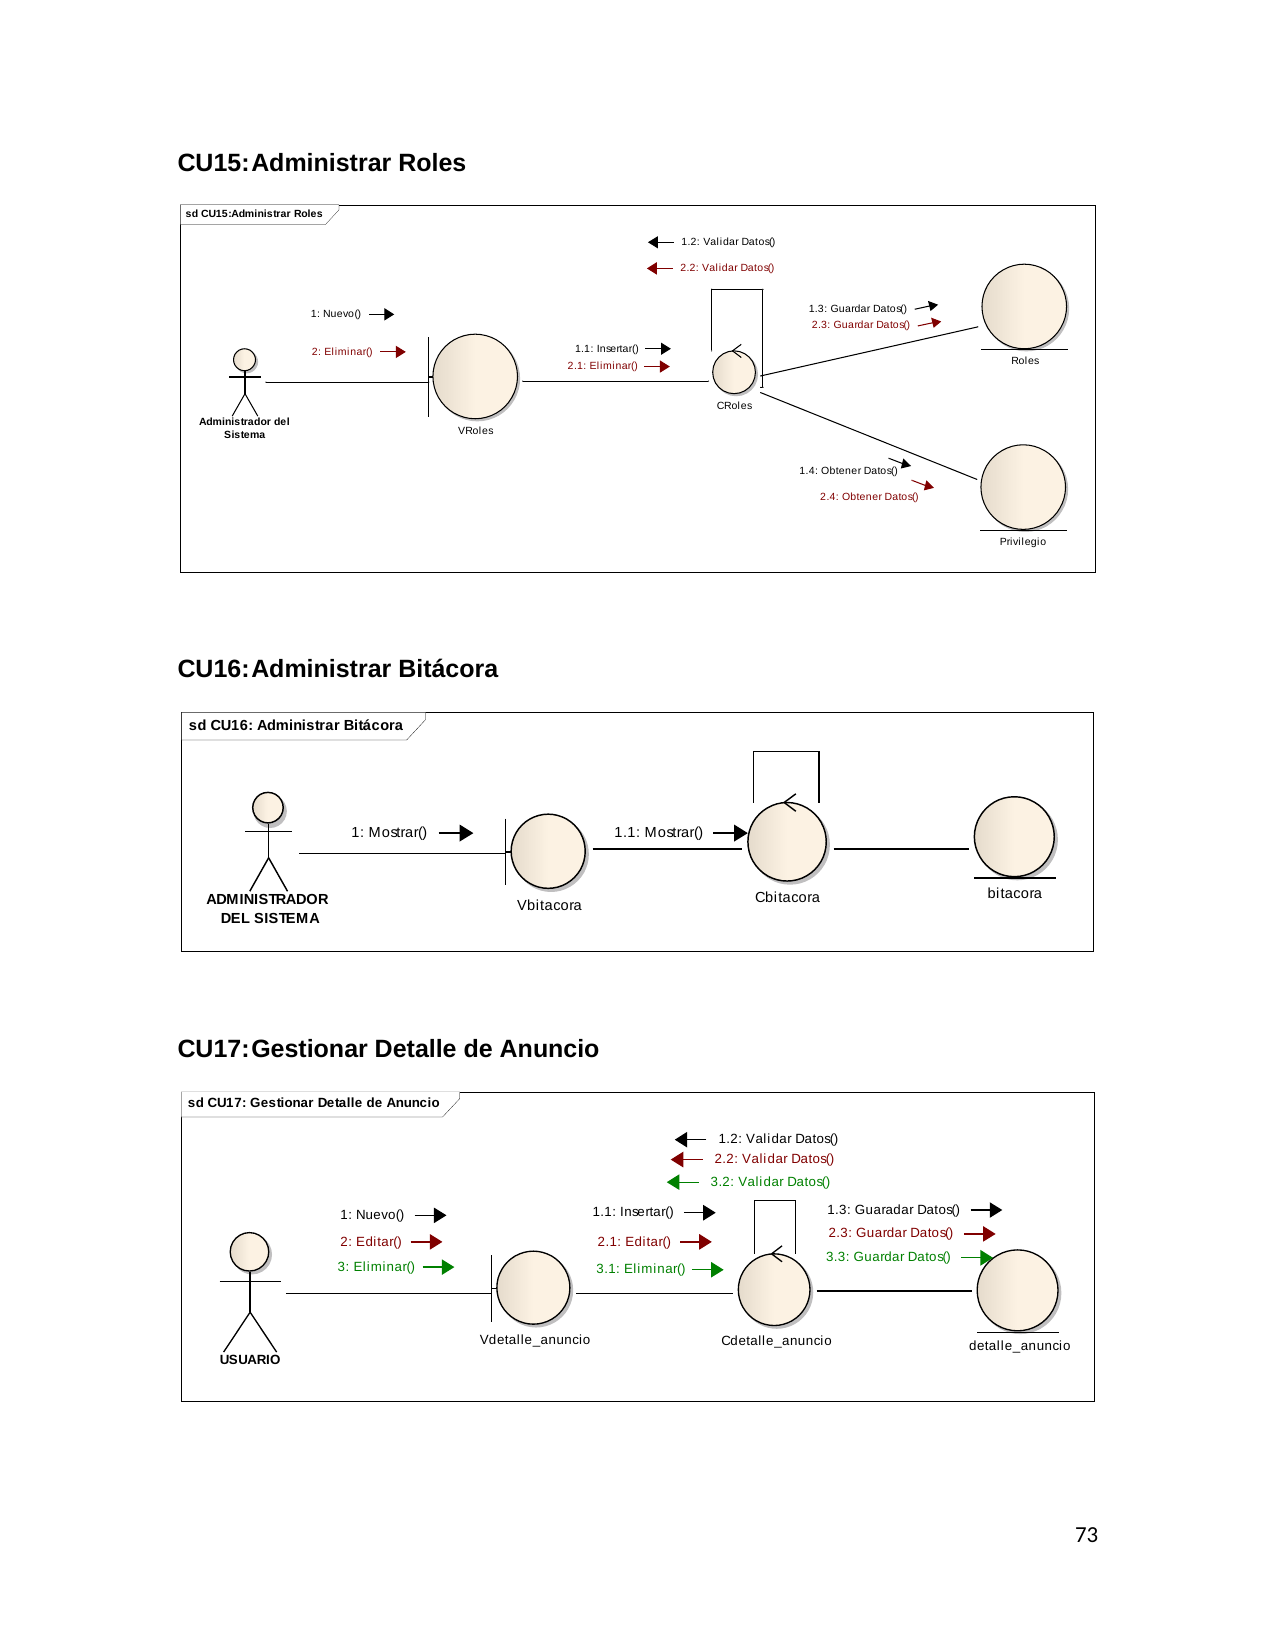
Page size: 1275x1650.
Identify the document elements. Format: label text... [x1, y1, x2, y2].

text CU17: Gestionar Detalle de Anuncio [177, 1034, 1098, 1063]
text CU15: Administrar Roles [177, 148, 1098, 176]
text CU16: Administrar Bitácora [177, 654, 1098, 683]
